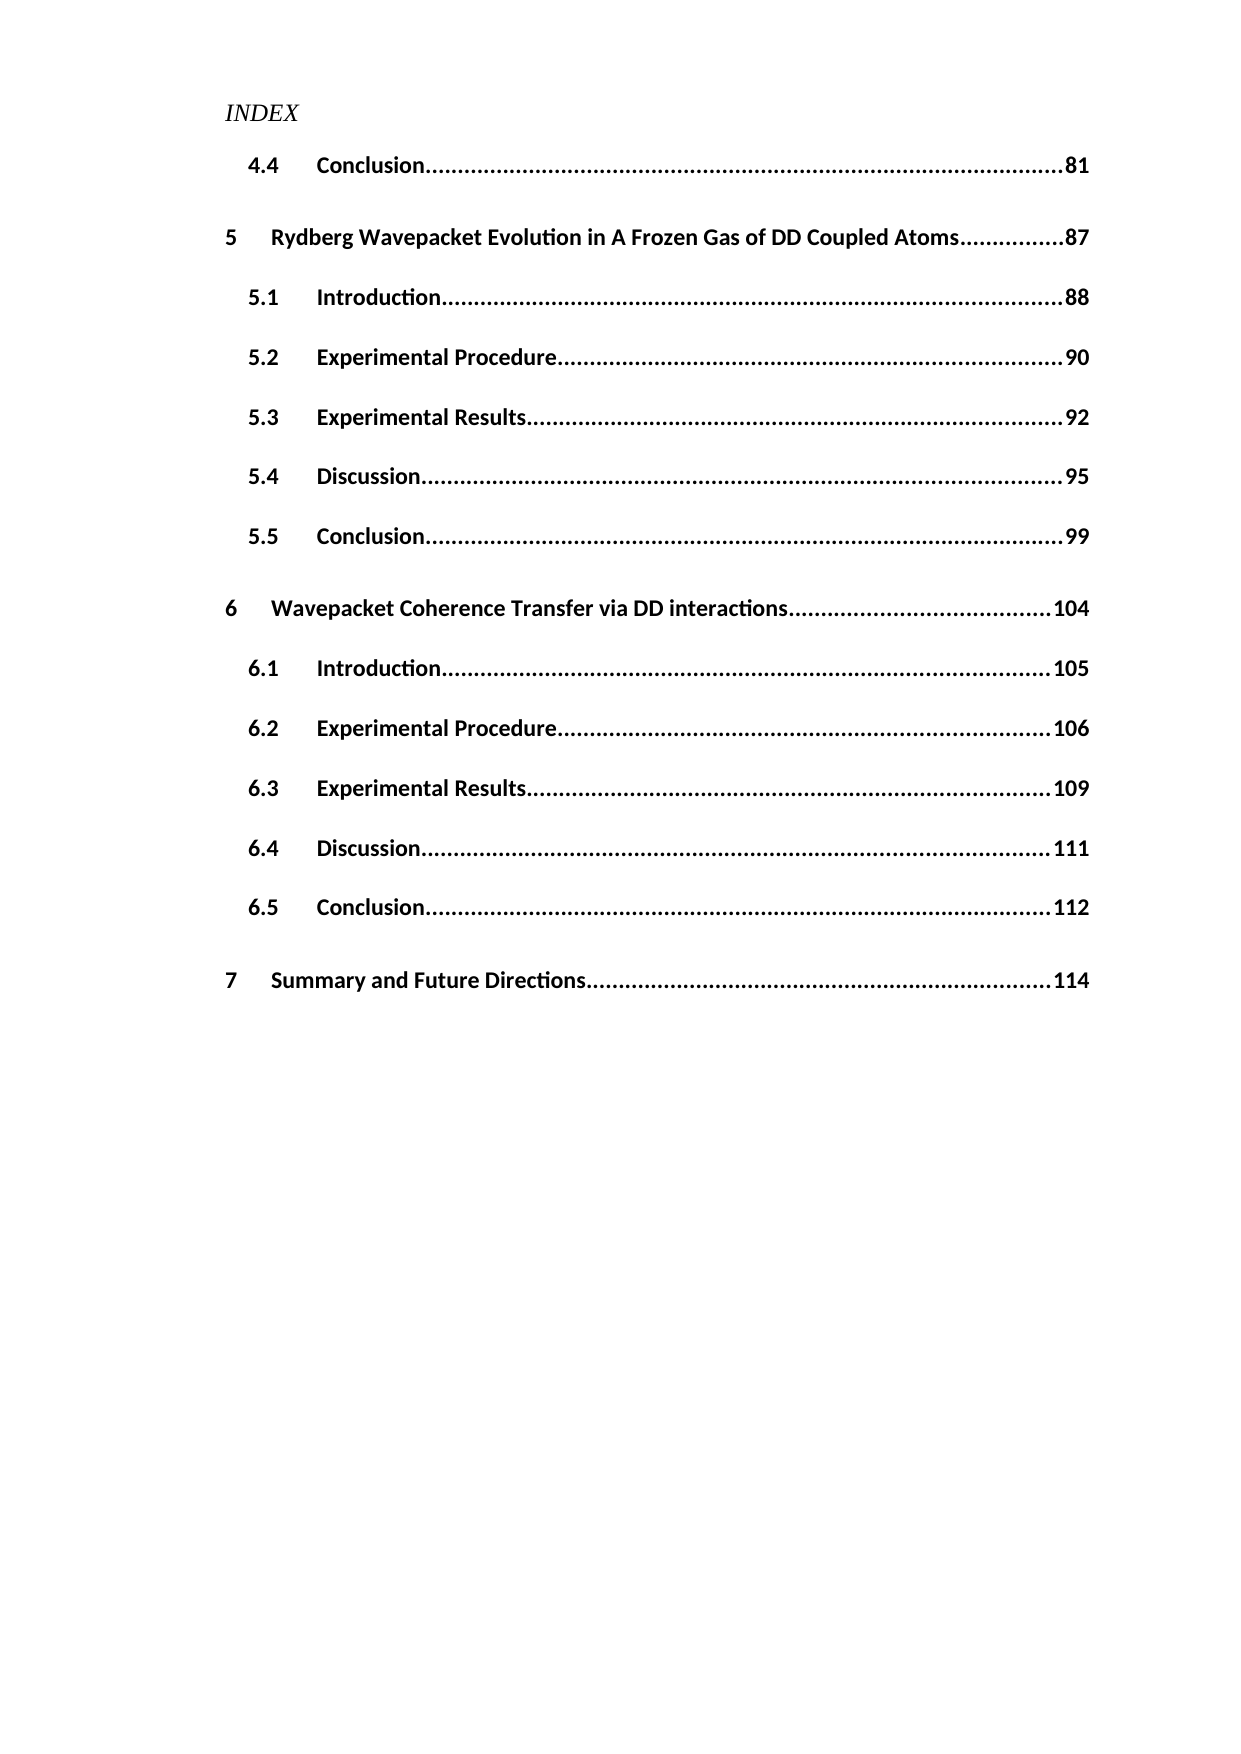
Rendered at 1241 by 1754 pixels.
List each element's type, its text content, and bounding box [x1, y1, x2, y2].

text 6.3 Experimental Results 109 [248, 773, 1090, 802]
text 5.1 Introduction 88 [248, 282, 1090, 311]
text 5.2 Experimental Procedure 90 [248, 342, 1090, 371]
text 4.4 Conclusion 81 [248, 150, 1090, 179]
text 6 Wavepacket Coherence Transfer via DD interactions 104 [225, 593, 1090, 623]
text 5.5 Conclusion 99 [248, 521, 1090, 551]
text 5.3 Experimental Results 92 [248, 402, 1090, 431]
text 6.4 Discussion 111 [248, 833, 1090, 862]
text 6.2 Experimental Procedure 106 [248, 713, 1090, 742]
text 6.5 Conclusion 112 [248, 892, 1090, 922]
text 5.4 Discussion 95 [248, 461, 1090, 491]
text 5 Rydberg Wavepacket Evolution in A Frozen Gas of DD Coupled Atoms 87 [225, 222, 1090, 252]
text 6.1 Introduction 105 [248, 653, 1090, 683]
text 7 Summary and Future Directions 114 [225, 965, 1090, 994]
